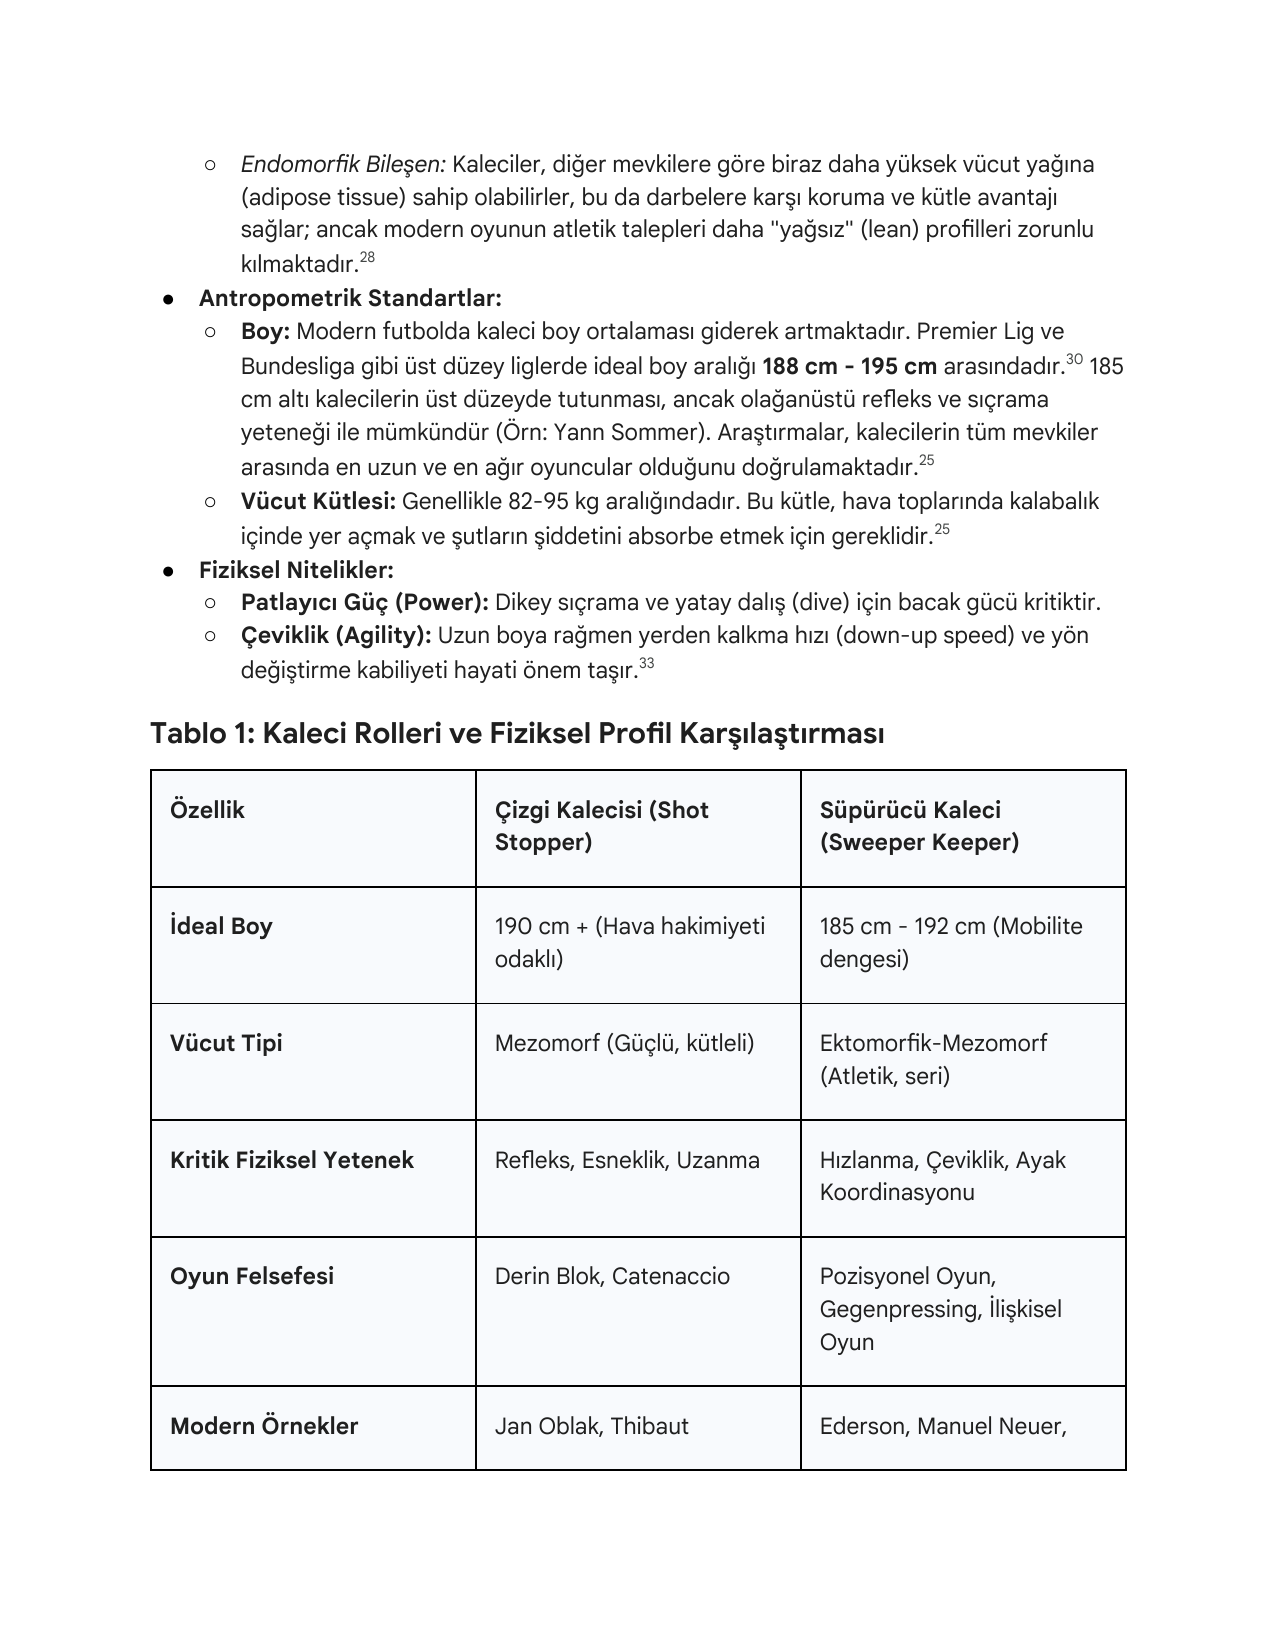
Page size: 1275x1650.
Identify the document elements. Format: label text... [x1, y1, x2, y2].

table_cell Vücut Tipi [152, 1004, 475, 1119]
table_cell Hızlanma, Çeviklik, Ayak Koordinasyonu [802, 1121, 1125, 1236]
list Antropometrik Standartlar: [161, 284, 1125, 313]
table_cell Oyun Felsefesi [152, 1238, 475, 1385]
list Vücut Kütlesi: Genellikle 82-95 kg aralığındadır. Bu kütle, hava toplarında kalabalık içinde yer açmak ve şutların şiddetini absorbe etmek için gereklidir.25 [203, 487, 1125, 551]
table_cell 185 cm - 192 cm (Mobilite dengesi) [802, 888, 1125, 1003]
table_cell Mezomorf (Güçlü, kütleli) [477, 1004, 800, 1119]
table_cell Refleks, Esneklik, Uzanma [477, 1121, 800, 1236]
table_header Çizgi Kalecisi (Shot Stopper) [477, 771, 800, 886]
list Fiziksel Nitelikler: [161, 556, 1125, 584]
table_cell Kritik Fiziksel Yetenek [152, 1121, 475, 1236]
list Boy: Modern futbolda kaleci boy ortalaması giderek artmaktadır. Premier Lig ve Bundesliga gibi üst düzey liglerde ideal boy aralığı 188 cm - 195 cm arasındadır.30 185 cm altı kalecilerin üst düzeyde tutunması, ancak olağanüstü refleks ve sıçrama yeteneği ile mümkündür (Örn: Yann Sommer). Araştırmalar, kalecilerin tüm mevkiler arasında en uzun ve en ağır oyuncular olduğunu doğrulamaktadır.25 [203, 317, 1125, 483]
table_cell Modern Örnekler [152, 1387, 475, 1469]
table_cell İdeal Boy [152, 888, 475, 1003]
table_header Süpürücü Kaleci (Sweeper Keeper) [802, 771, 1125, 886]
subtitle Tablo 1: Kaleci Rolleri ve Fiziksel Profil Karşılaştırması [150, 715, 1125, 752]
list Endomorfik Bileşen: Kaleciler, diğer mevkilere göre biraz daha yüksek vücut yağına (adipose tissue) sahip olabilirler, bu da darbelere karşı koruma ve kütle avantajı sağlar; ancak modern oyunun atletik talepleri daha "yağsız" (lean) profilleri zorunlu kılmaktadır.28 [203, 150, 1125, 280]
list Patlayıcı Güç (Power): Dikey sıçrama ve yatay dalış (dive) için bacak gücü kritiktir. [203, 588, 1125, 617]
table_cell Pozisyonel Oyun, Gegenpressing, İlişkisel Oyun [802, 1238, 1125, 1385]
table_header Özellik [152, 771, 475, 886]
table_cell 190 cm + (Hava hakimiyeti odaklı) [477, 888, 800, 1003]
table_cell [477, 1387, 800, 1469]
table_cell Ektomorfik-Mezomorf (Atletik, seri) [802, 1004, 1125, 1119]
list Çeviklik (Agility): Uzun boya rağmen yerden kalkma hızı (down-up speed) ve yön değiştirme kabiliyeti hayati önem taşır.33 [203, 621, 1125, 686]
table_cell Derin Blok, Catenaccio [477, 1238, 800, 1385]
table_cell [802, 1387, 1125, 1469]
